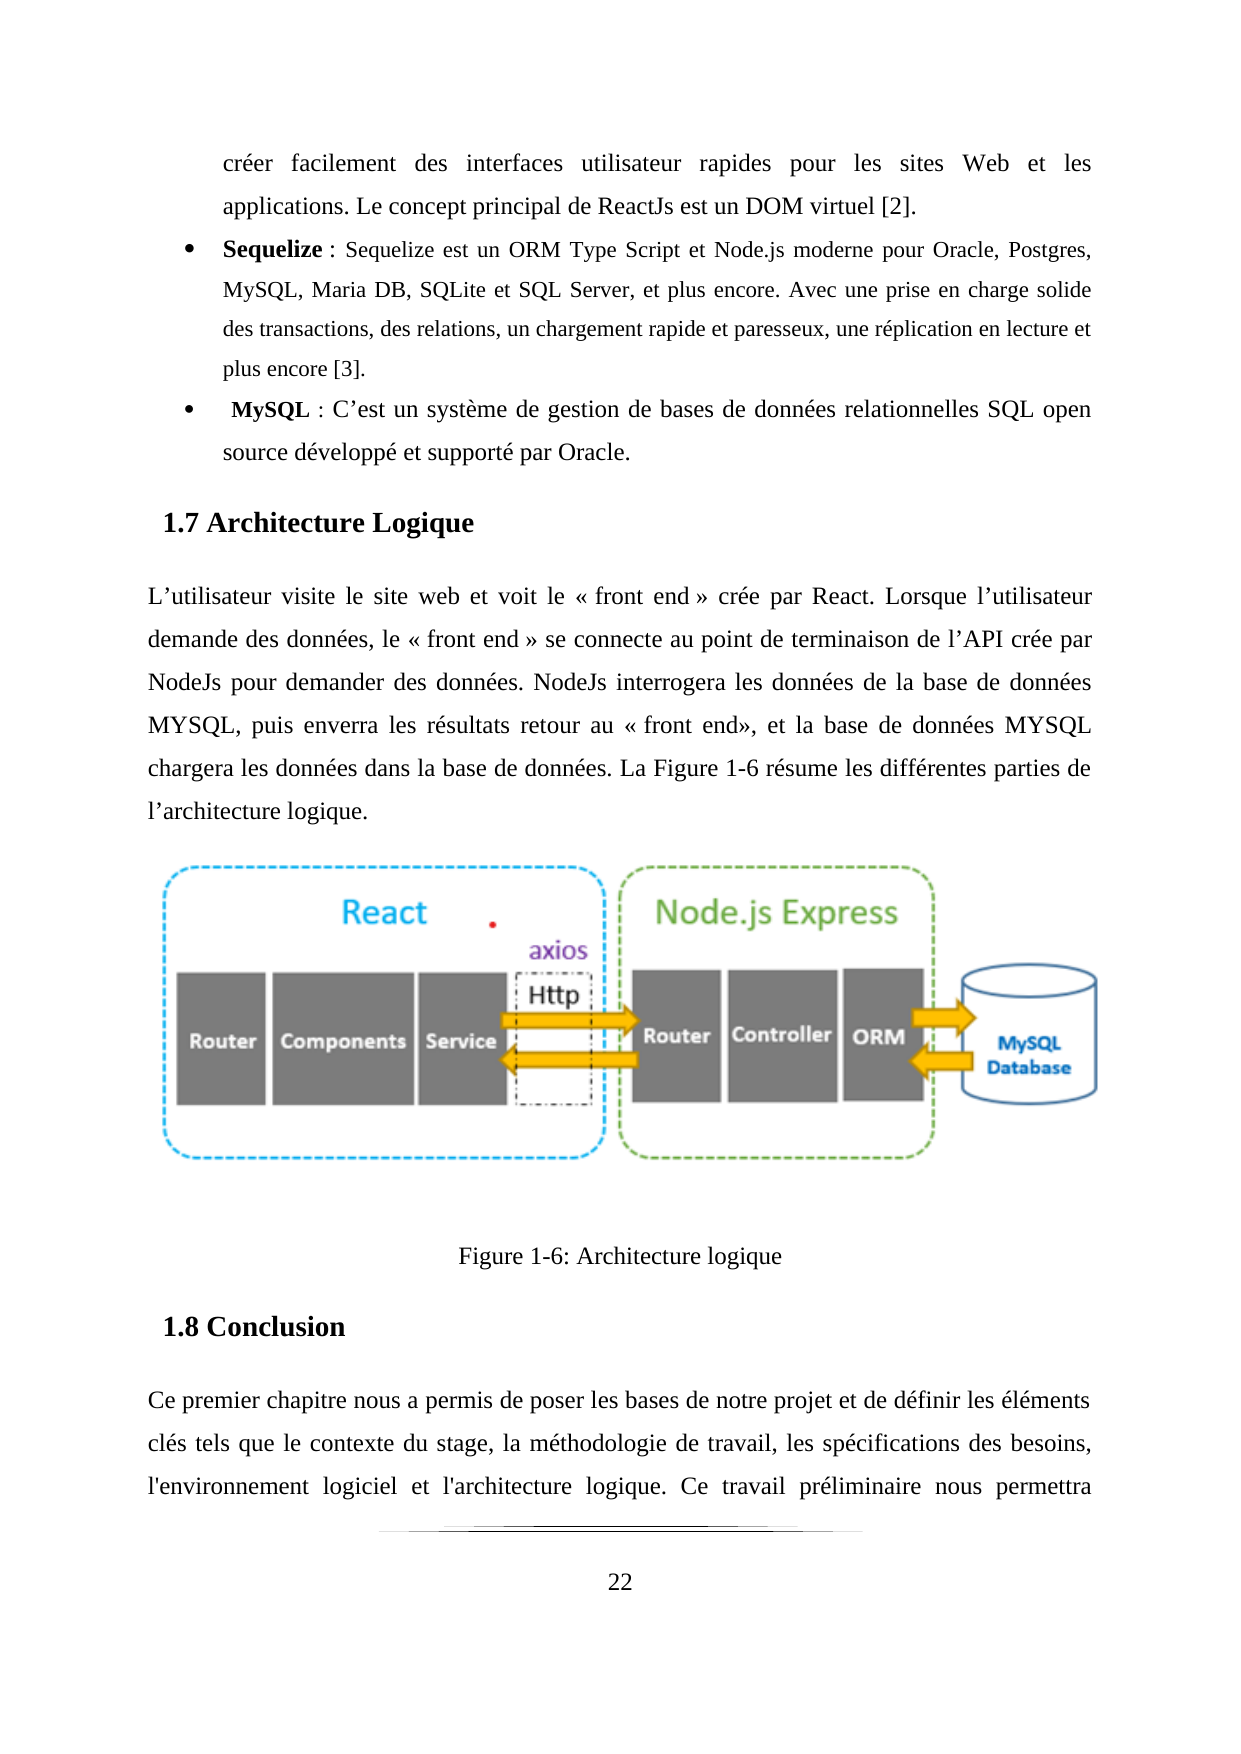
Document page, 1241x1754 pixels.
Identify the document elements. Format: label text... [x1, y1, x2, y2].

picture [147, 839, 1166, 1215]
list MySQL : C’est un système de gestion de bases de données relationnelles SQL open source développé et supporté par Oracle. [185, 394, 1093, 466]
subtitle Architecture Logique [162, 505, 1093, 539]
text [148, 1385, 1093, 1500]
text Figure 1-6: Architecture logique [148, 1241, 1093, 1270]
subtitle Conclusion [162, 1309, 1093, 1343]
list Sequelize : Sequelize est un ORM Type Script et Node.js moderne pour Oracle, Postgres, MySQL, Maria DB, SQLite et SQL Server, et plus encore. Avec une prise en charge solide des transactions, des relations, un chargement rapide et paresseux, une réplication en lecture et plus encore [3]. [185, 234, 1093, 381]
text L’utilisateur visite le site web et voit le « front end » crée par React. Lorsque l’utilisateur demande des données, le « front end » se connecte au point de terminaison de l’API crée par NodeJs pour demander des données. NodeJs interrogera les données de la base de données MYSQL, puis enverra les résultats retour au « front end», et la base de données MYSQL chargera les données dans la base de données. La Figure 1-6 résume les différentes parties de l’architecture logique. [148, 581, 1093, 825]
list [185, 148, 1093, 219]
